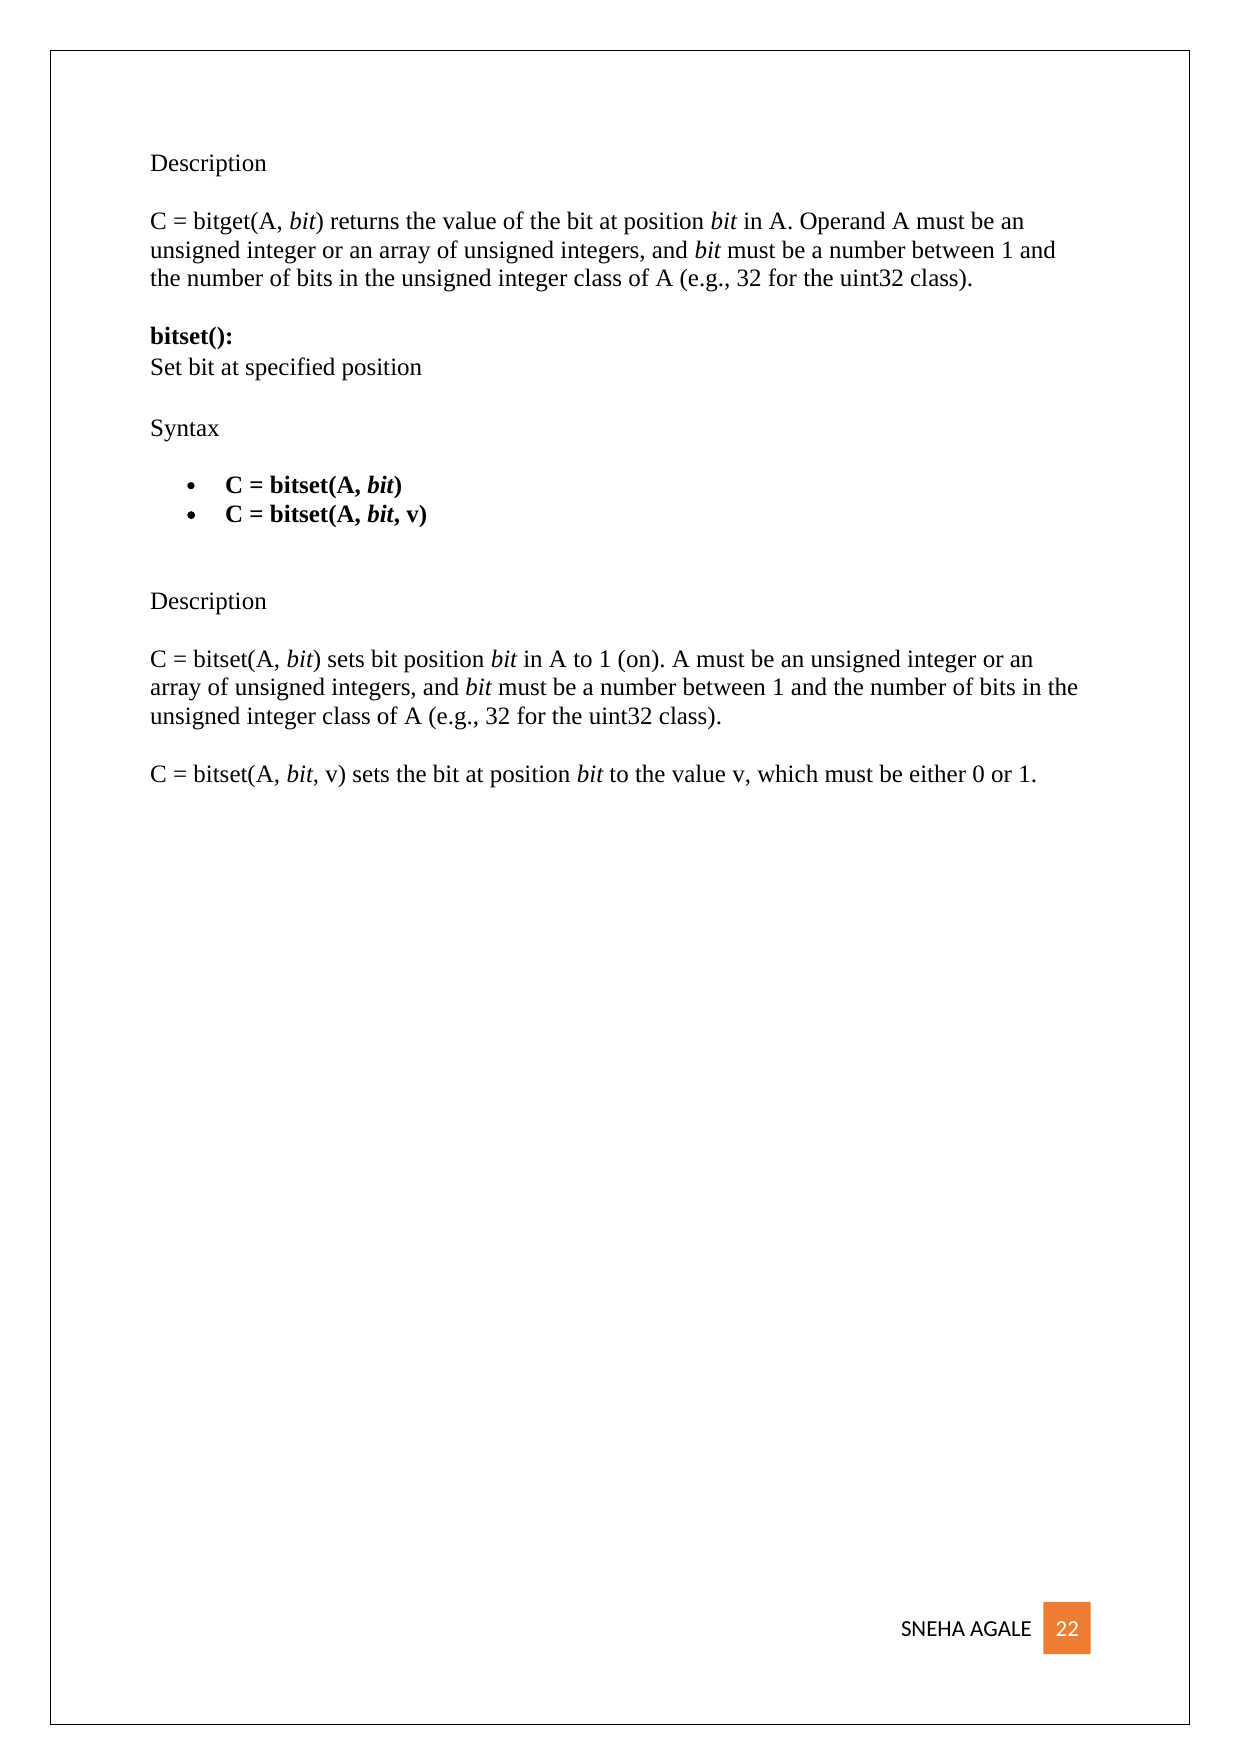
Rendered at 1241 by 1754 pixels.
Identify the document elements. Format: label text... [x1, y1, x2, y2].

text C = bitset(A, bit, v) sets the bit at position bit to the value v, which must be either 0 or 1. [150, 759, 1138, 788]
subtitle bitset(): [150, 321, 1138, 350]
list C = bitset(A, bit, v) [187, 499, 1138, 528]
subtitle C = bitset(A, bit) [187, 473, 1138, 499]
text Set bit at specified position Syntax [150, 352, 424, 441]
text C = bitset(A, bit) sets bit position bit in A to 1 (on). A must be an unsigned integer or an array of unsigned integers, and bit must be a number between 1 and the number of bits in the unsigned integer class of A (e.g., 32 for the uint32 class). [150, 644, 1080, 730]
text C = bitget(A, bit) returns the value of the bit at position bit in A. Operand A must be an unsigned integer or an array of unsigned integers, and bit must be a number between 1 and the number of bits in the unsigned integer class of A (e.g., 32 for the uint32 class). [150, 206, 1058, 292]
text SNEHA AGALE [102, 1614, 1032, 1642]
text Description [150, 586, 1138, 615]
text Description [150, 148, 1138, 177]
